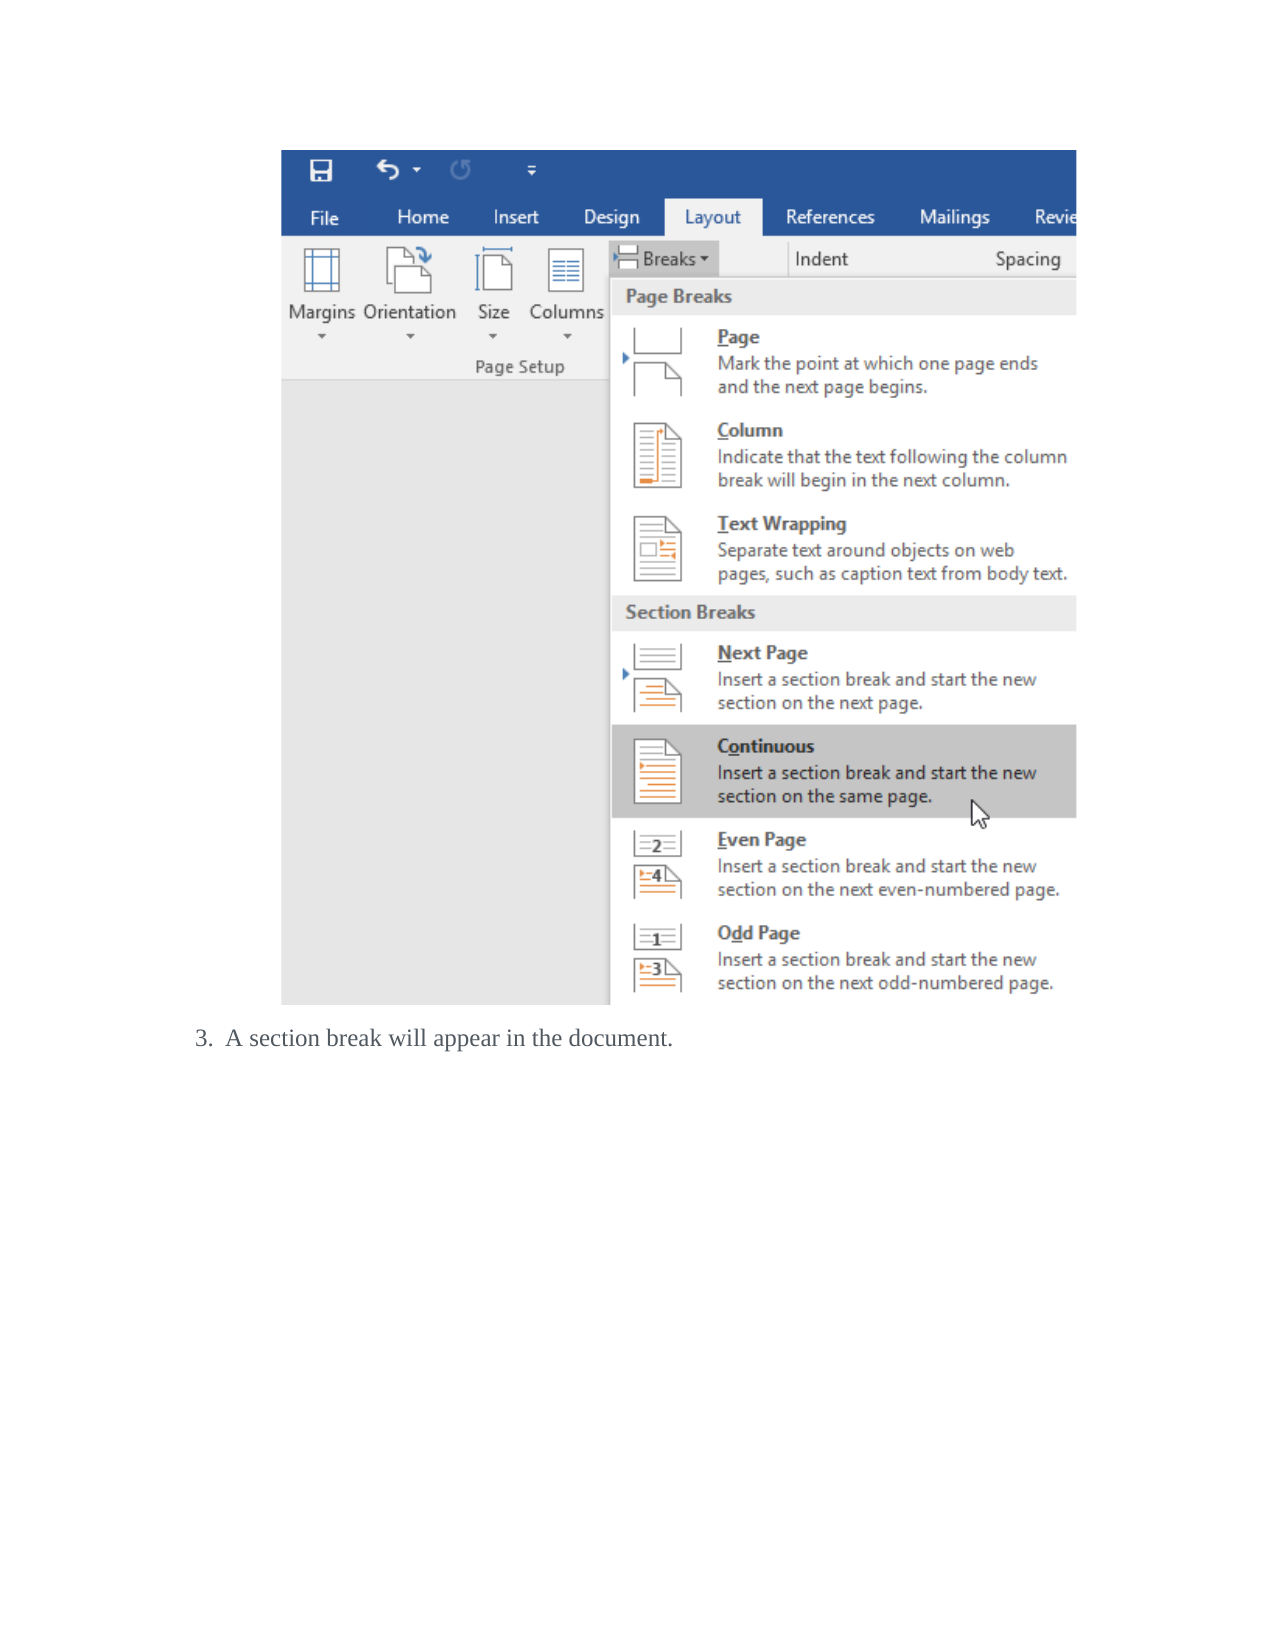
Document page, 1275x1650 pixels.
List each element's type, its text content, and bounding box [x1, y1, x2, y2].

list A section break will appear in the document. [195, 1023, 1125, 1052]
picture [281, 150, 1077, 1005]
